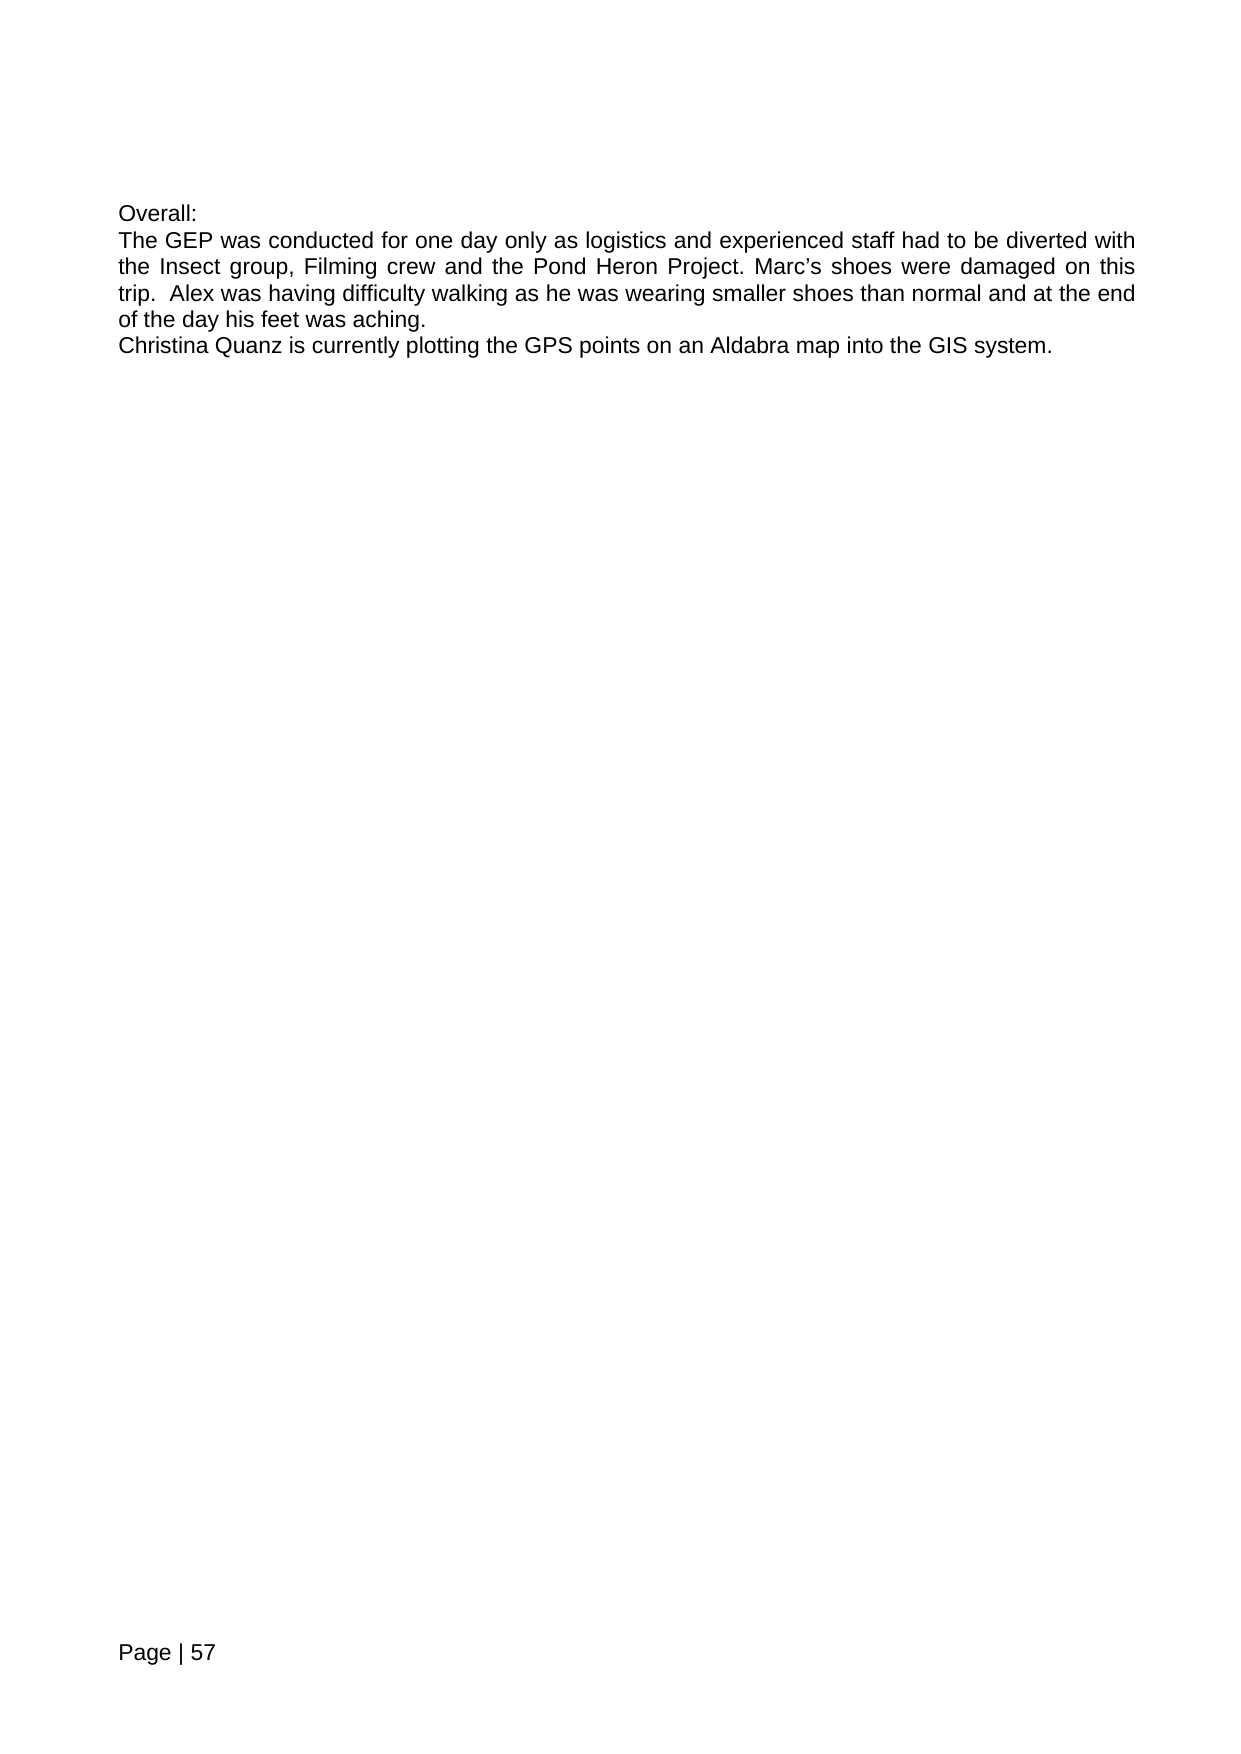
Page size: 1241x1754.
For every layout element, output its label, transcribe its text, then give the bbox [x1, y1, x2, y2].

text Overall: [118, 200, 1137, 227]
text Christina Quanz is currently plotting the GPS points on an Aldabra map into the GIS system. [118, 332, 1137, 358]
text The GEP was conducted for one day only as logistics and experienced staff had to be diverted with the Insect group, Filming crew and the Pond Heron Project. Marc’s shoes were damaged on this trip. Alex was having difficulty walking as he was wearing smaller shoes than normal and at the end of the day his feet was aching. [118, 227, 1137, 332]
